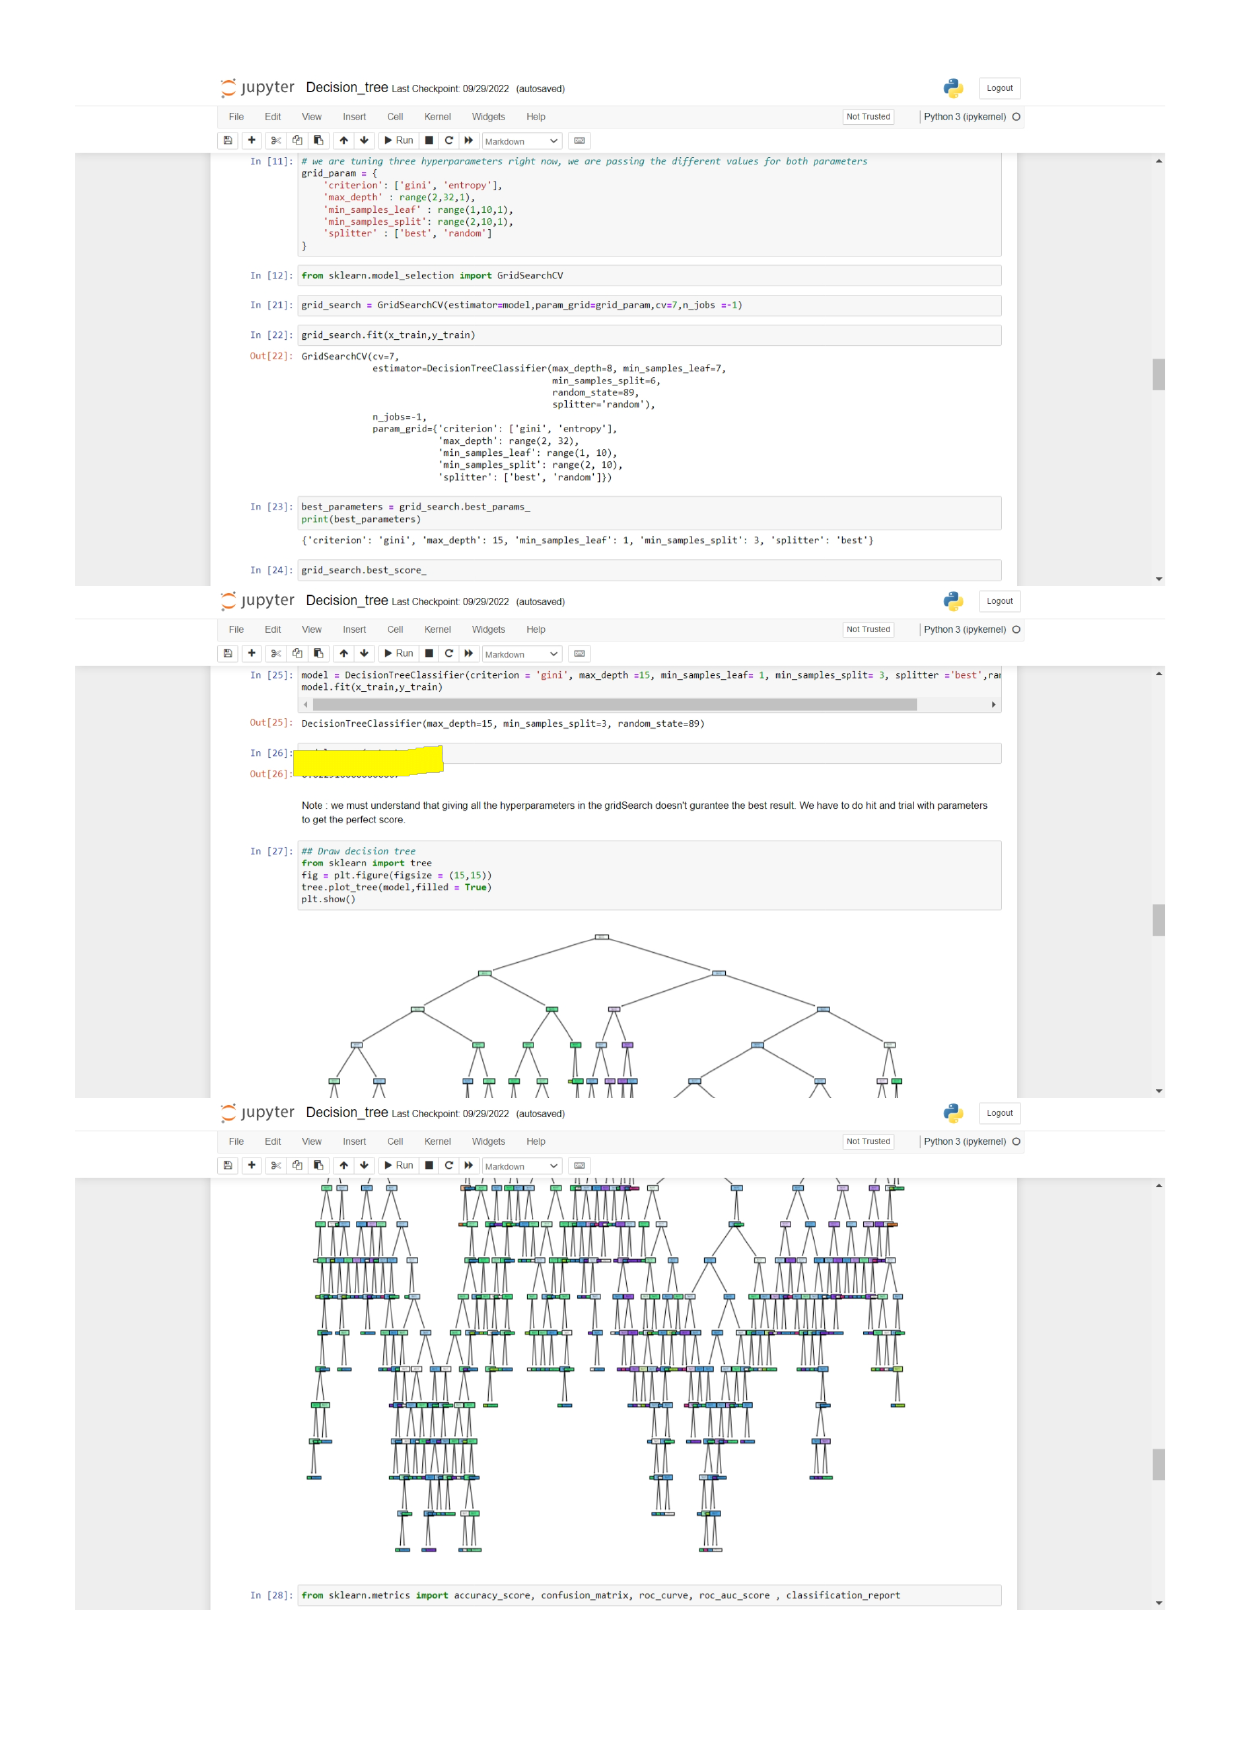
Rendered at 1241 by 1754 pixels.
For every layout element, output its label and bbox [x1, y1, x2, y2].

picture [75, 1099, 1166, 1610]
picture [75, 587, 1166, 1098]
picture [75, 75, 1166, 586]
